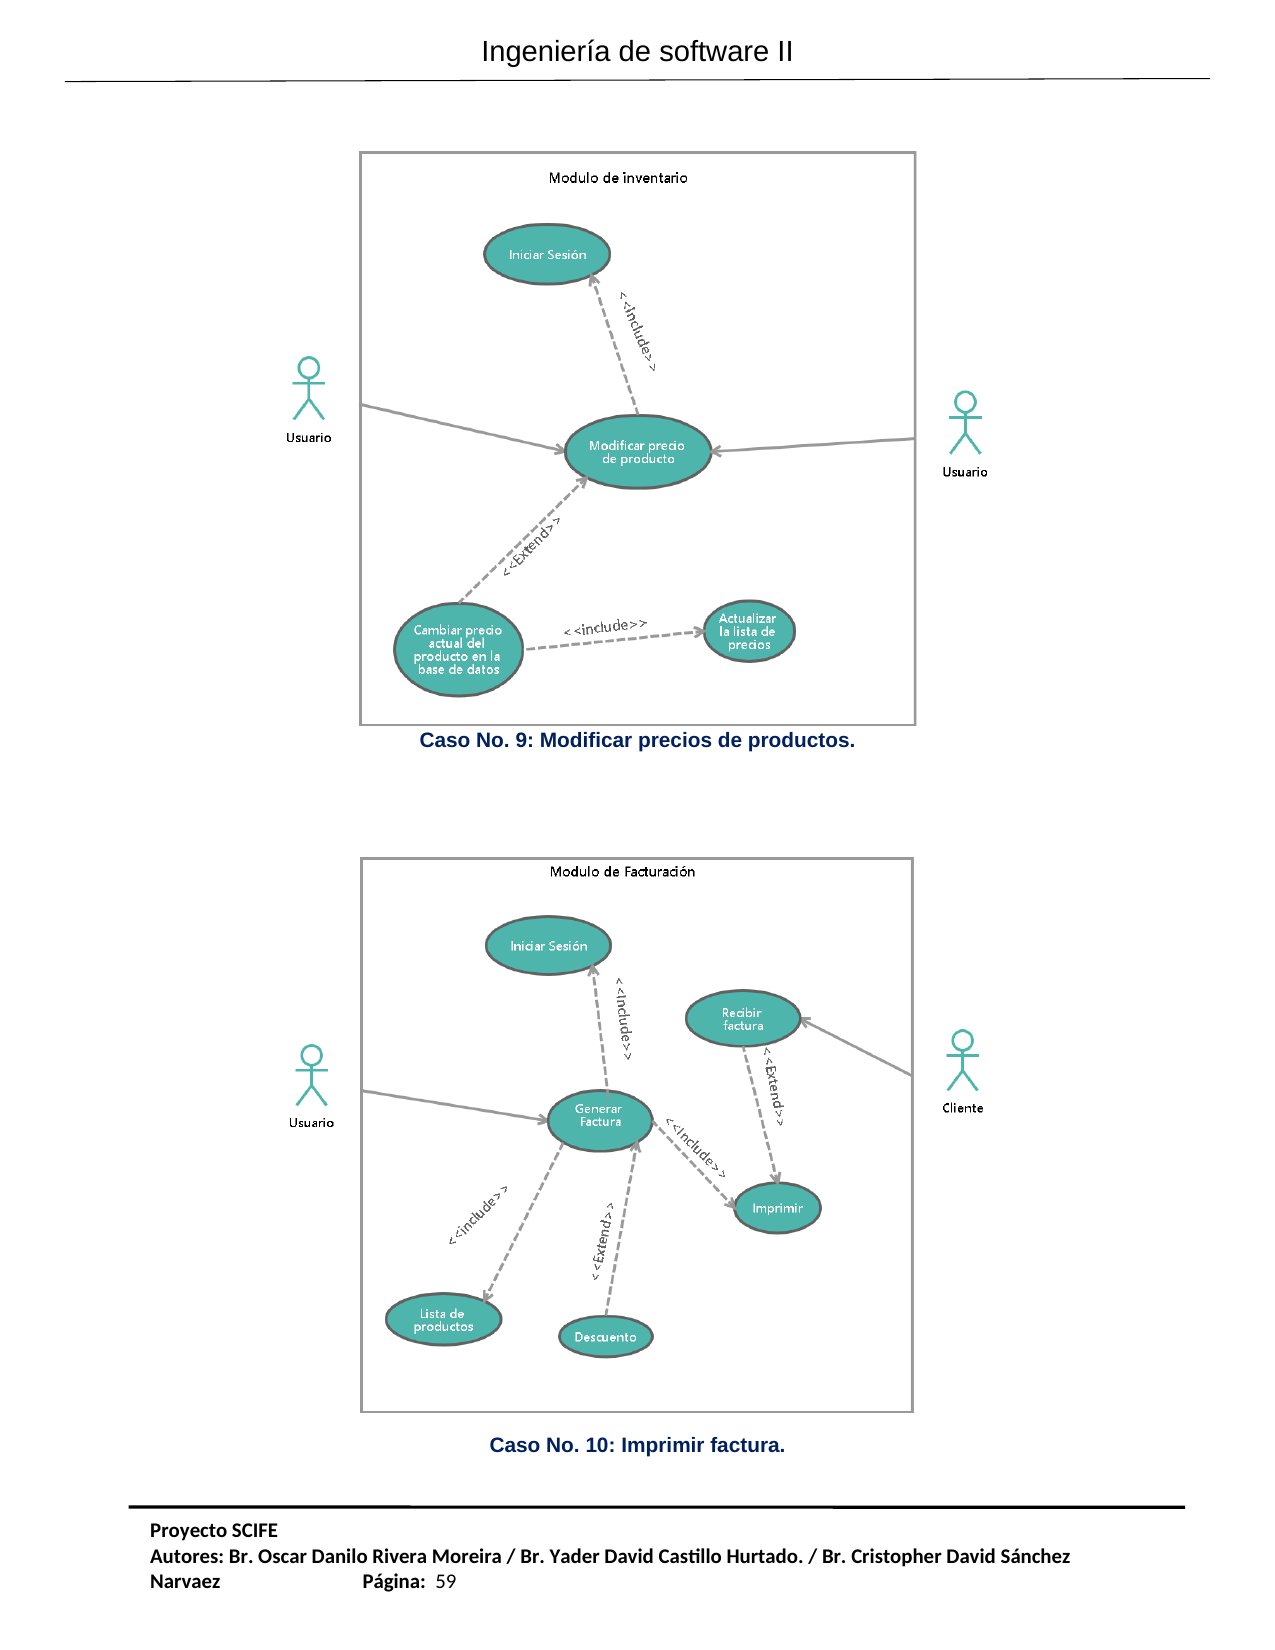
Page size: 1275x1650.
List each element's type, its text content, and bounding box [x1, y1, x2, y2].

picture [259, 151, 1016, 726]
picture [262, 857, 1013, 1413]
